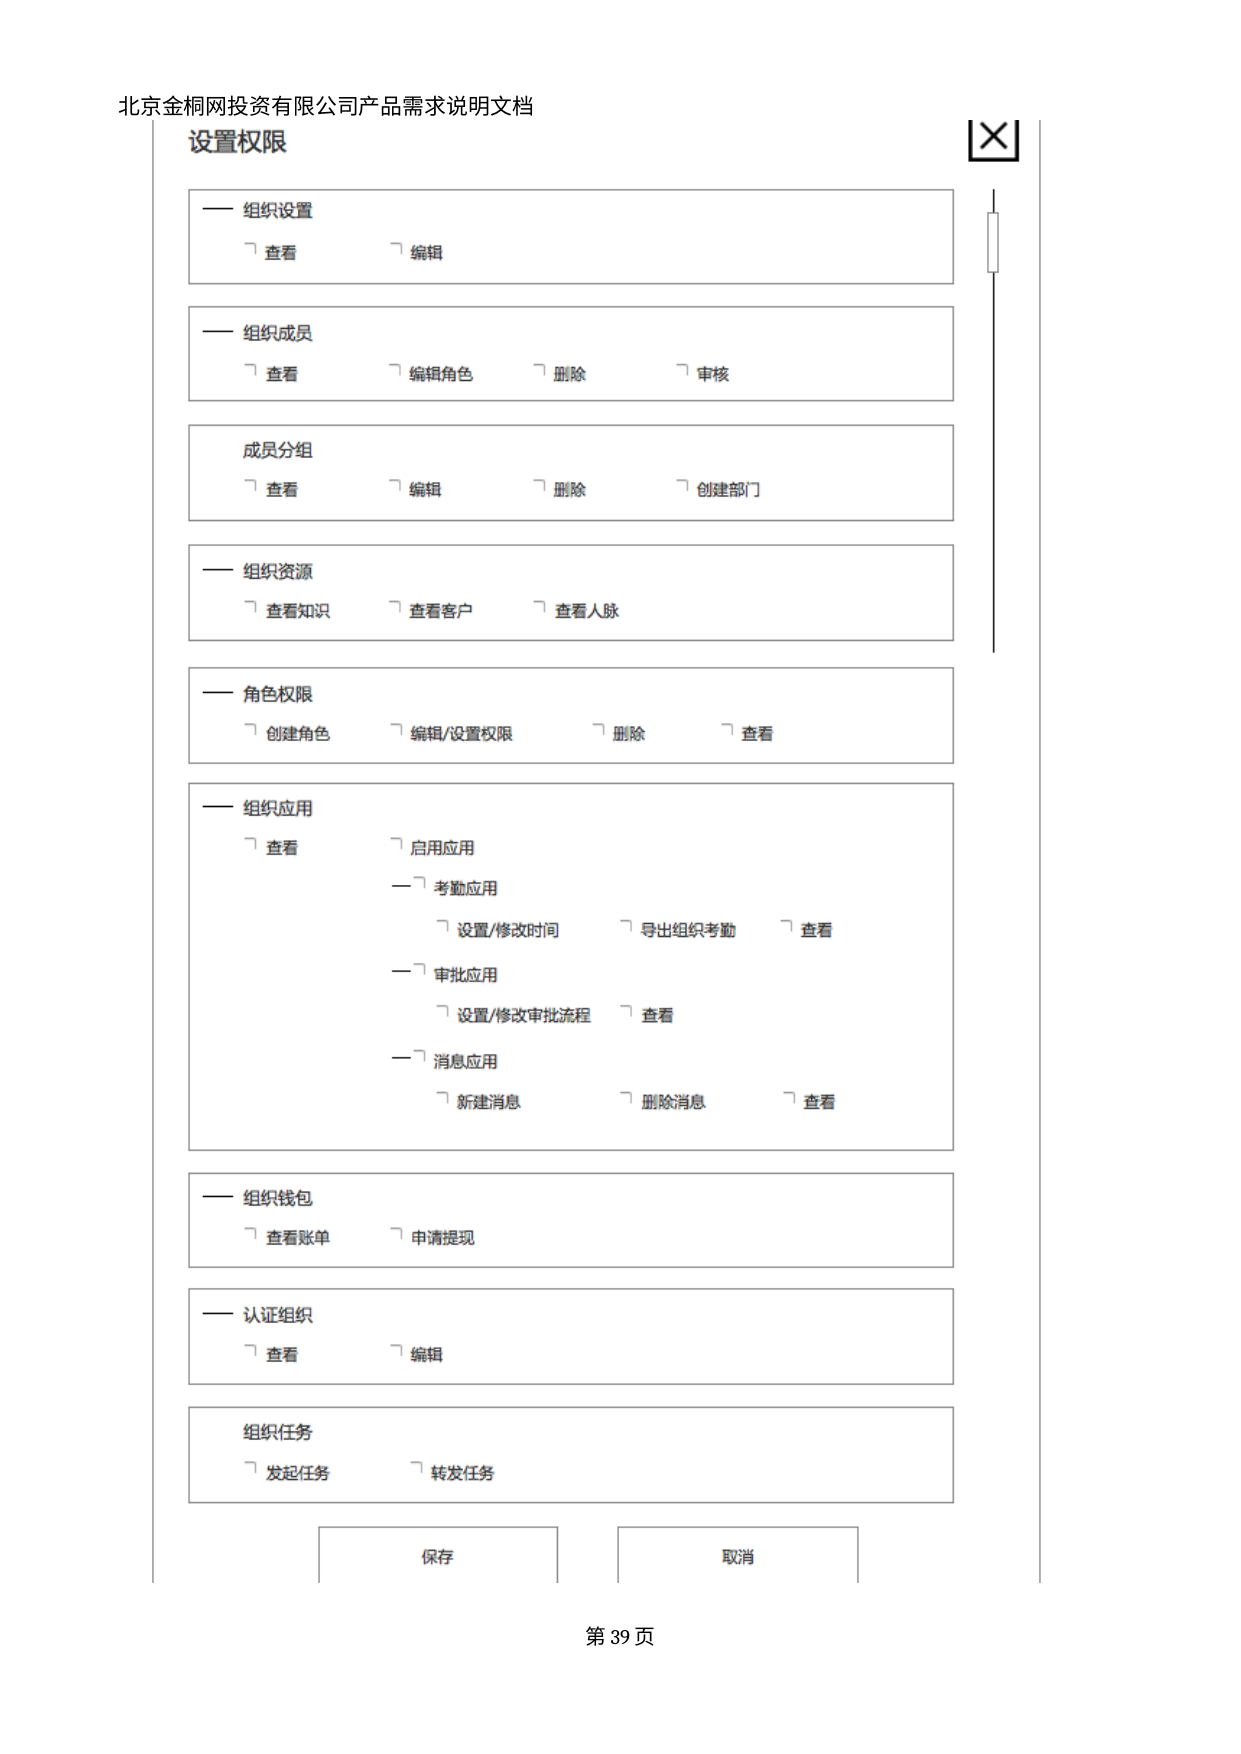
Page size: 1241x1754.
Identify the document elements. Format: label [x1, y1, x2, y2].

picture [151, 120, 1090, 1583]
